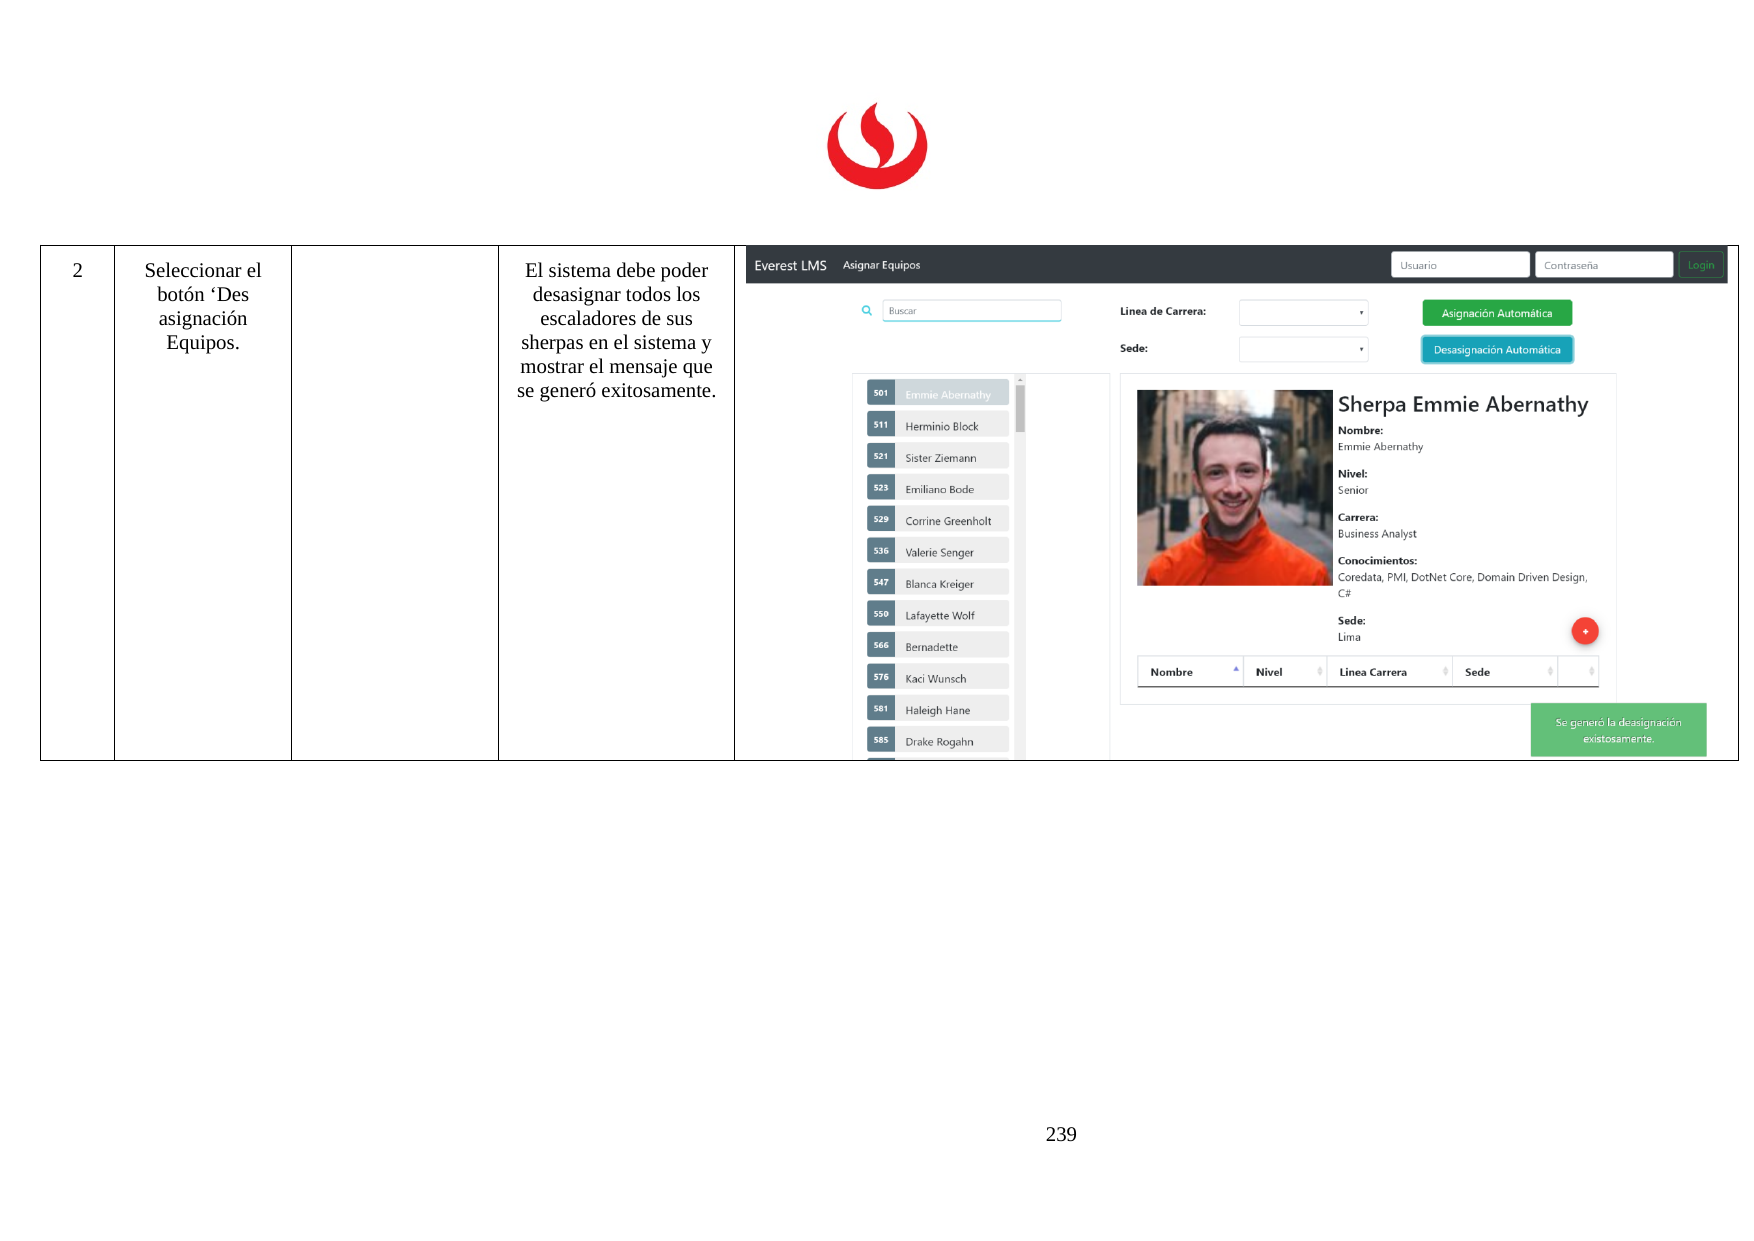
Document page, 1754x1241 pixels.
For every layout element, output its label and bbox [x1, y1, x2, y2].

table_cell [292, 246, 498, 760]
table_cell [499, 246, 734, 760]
picture [753, 70, 1000, 221]
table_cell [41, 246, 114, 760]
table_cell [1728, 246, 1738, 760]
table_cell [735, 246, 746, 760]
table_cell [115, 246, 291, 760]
picture [746, 245, 1728, 760]
